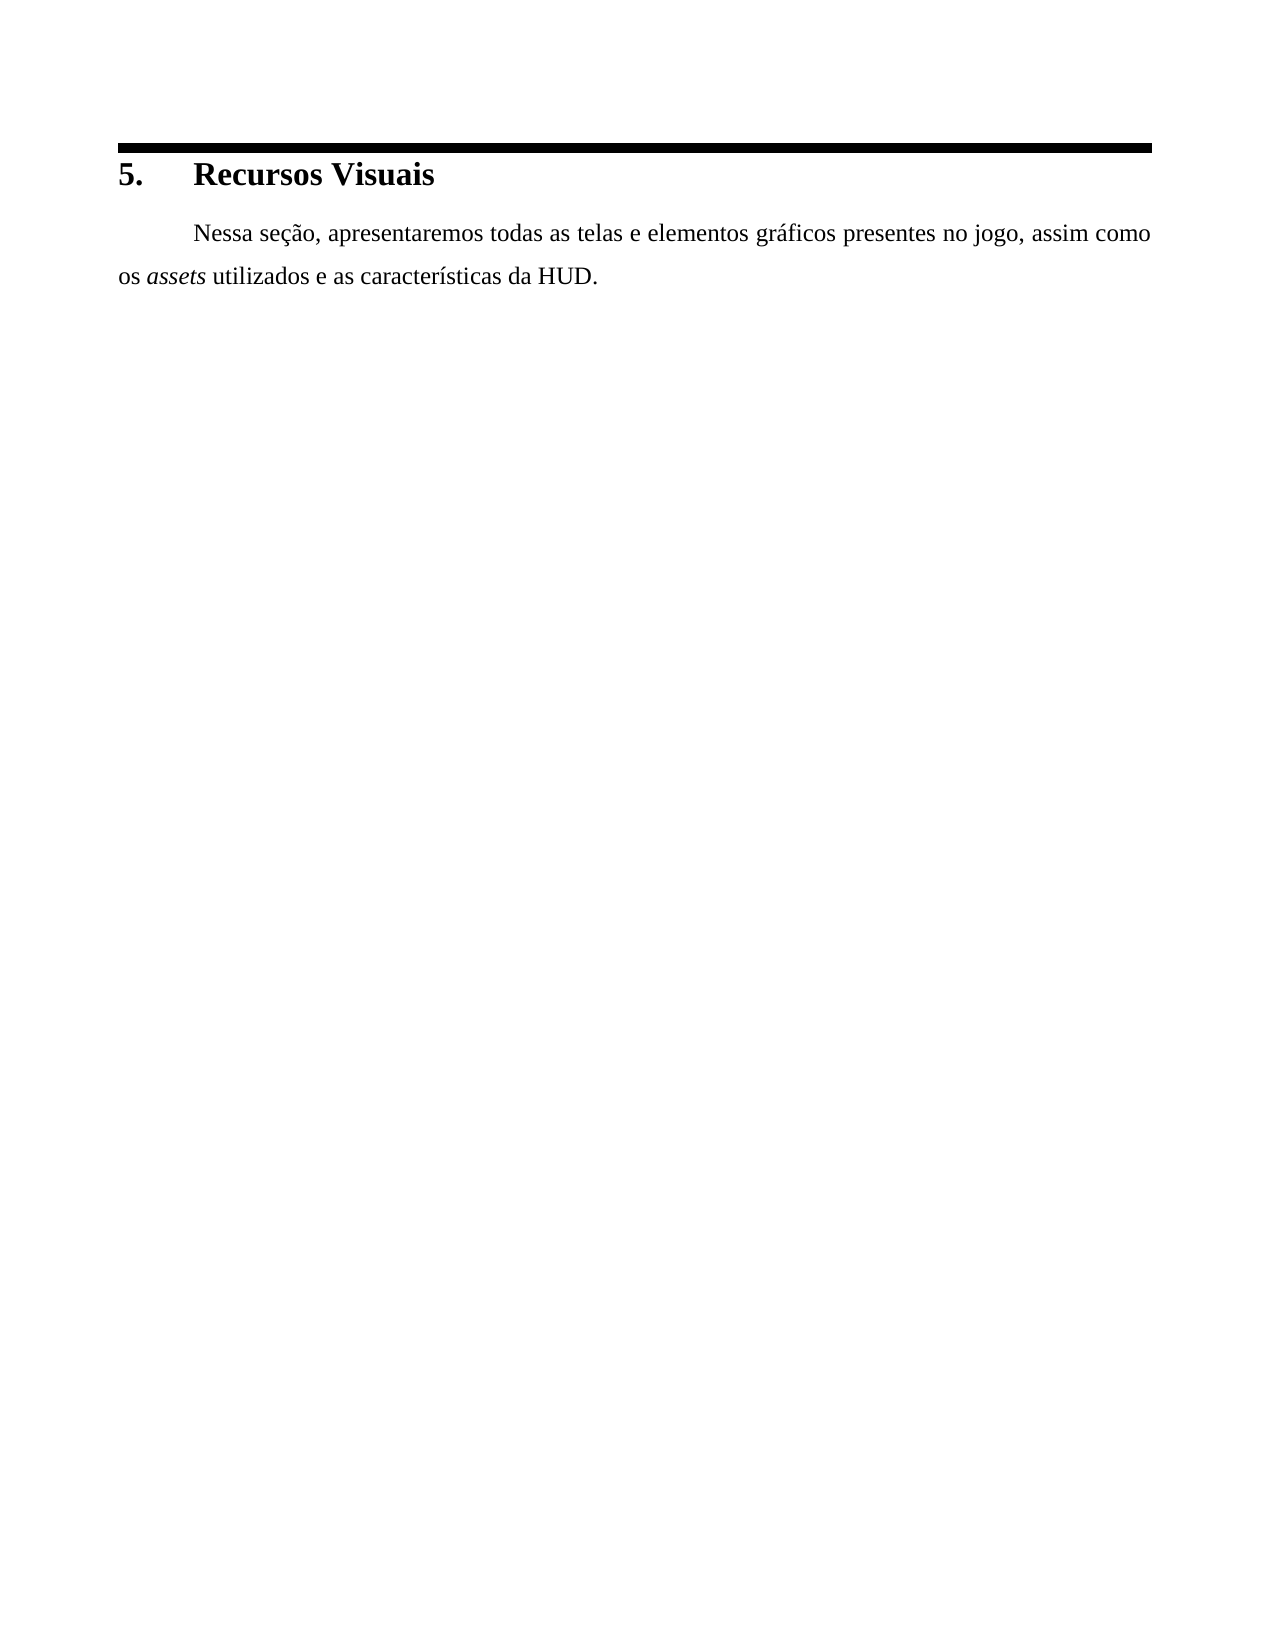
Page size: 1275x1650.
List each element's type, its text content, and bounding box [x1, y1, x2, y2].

title Recursos Visuais [118, 153, 1152, 193]
text Nessa seção, apresentaremos todas as telas e elementos gráficos presentes no jogo, assim como os assets utilizados e as características da HUD. [118, 218, 1152, 290]
